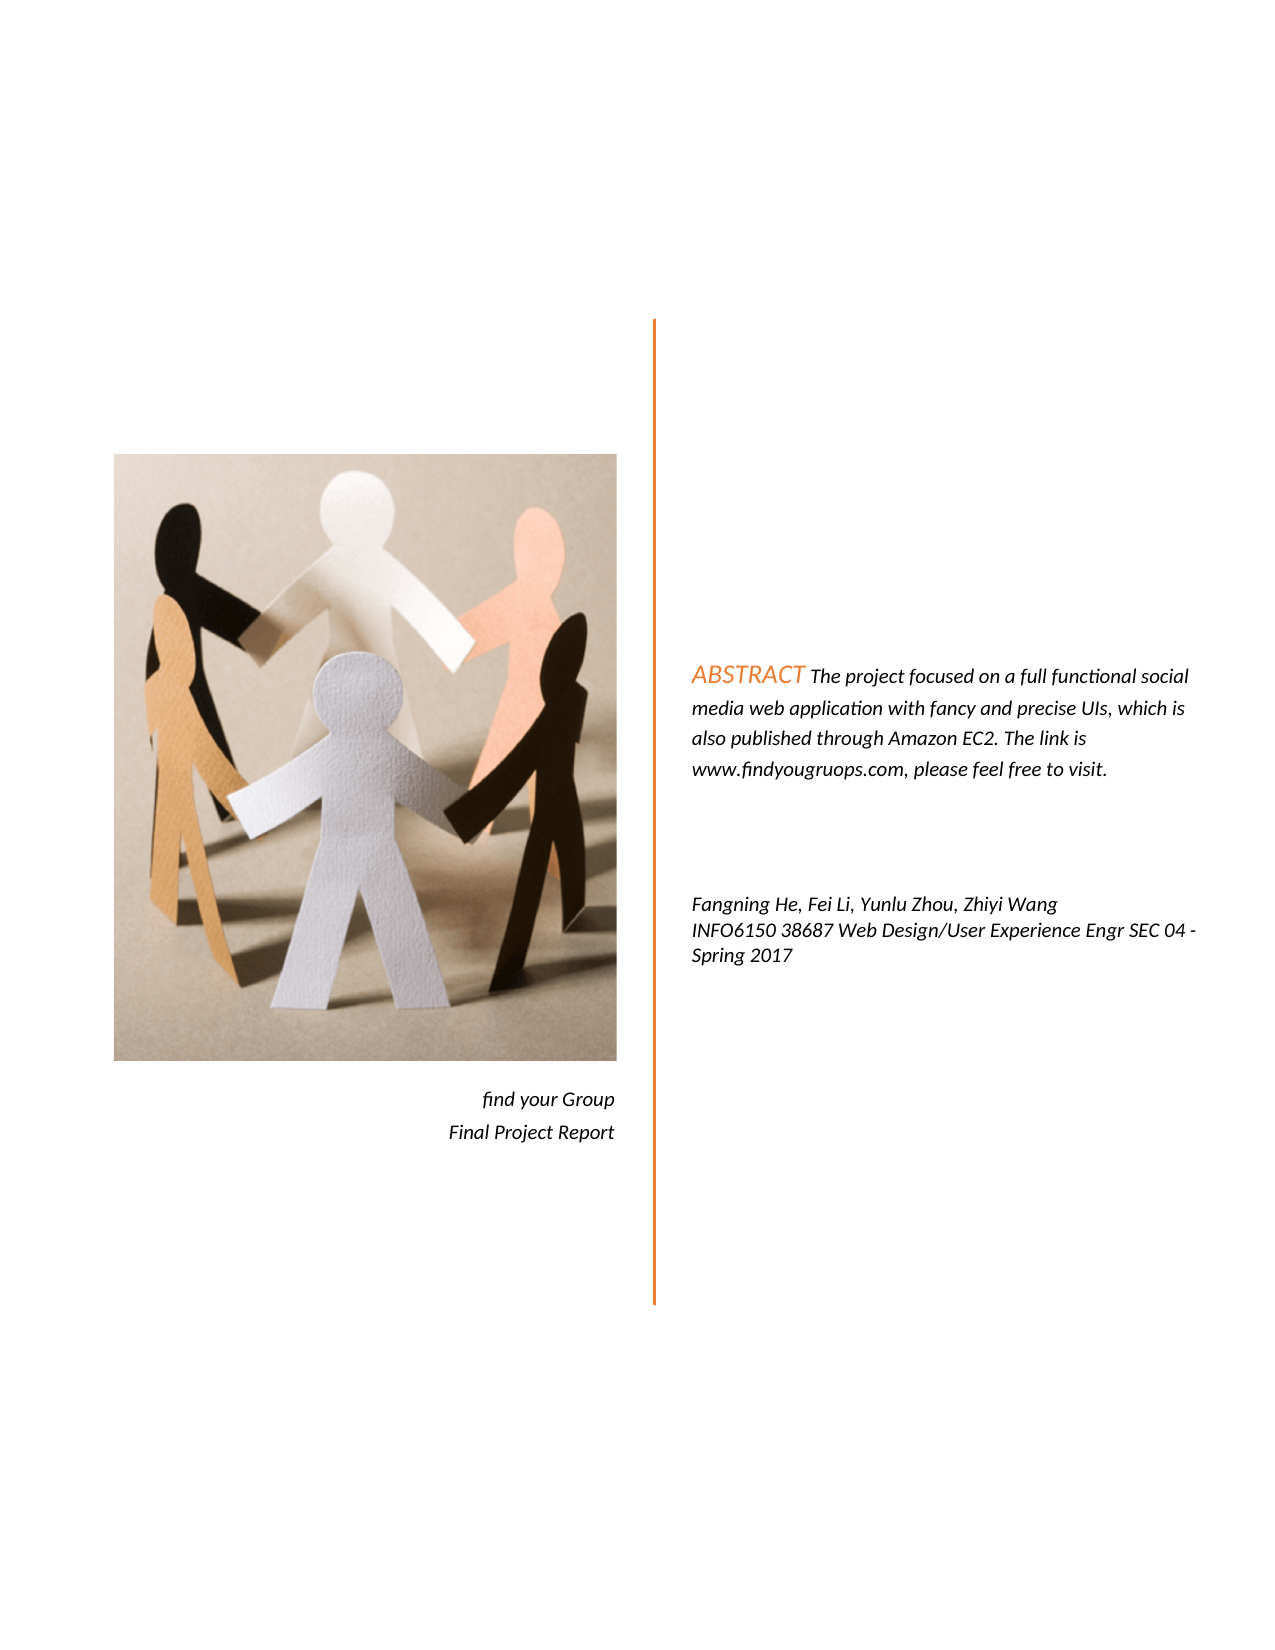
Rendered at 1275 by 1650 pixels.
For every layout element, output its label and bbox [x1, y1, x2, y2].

picture [113, 454, 617, 1061]
